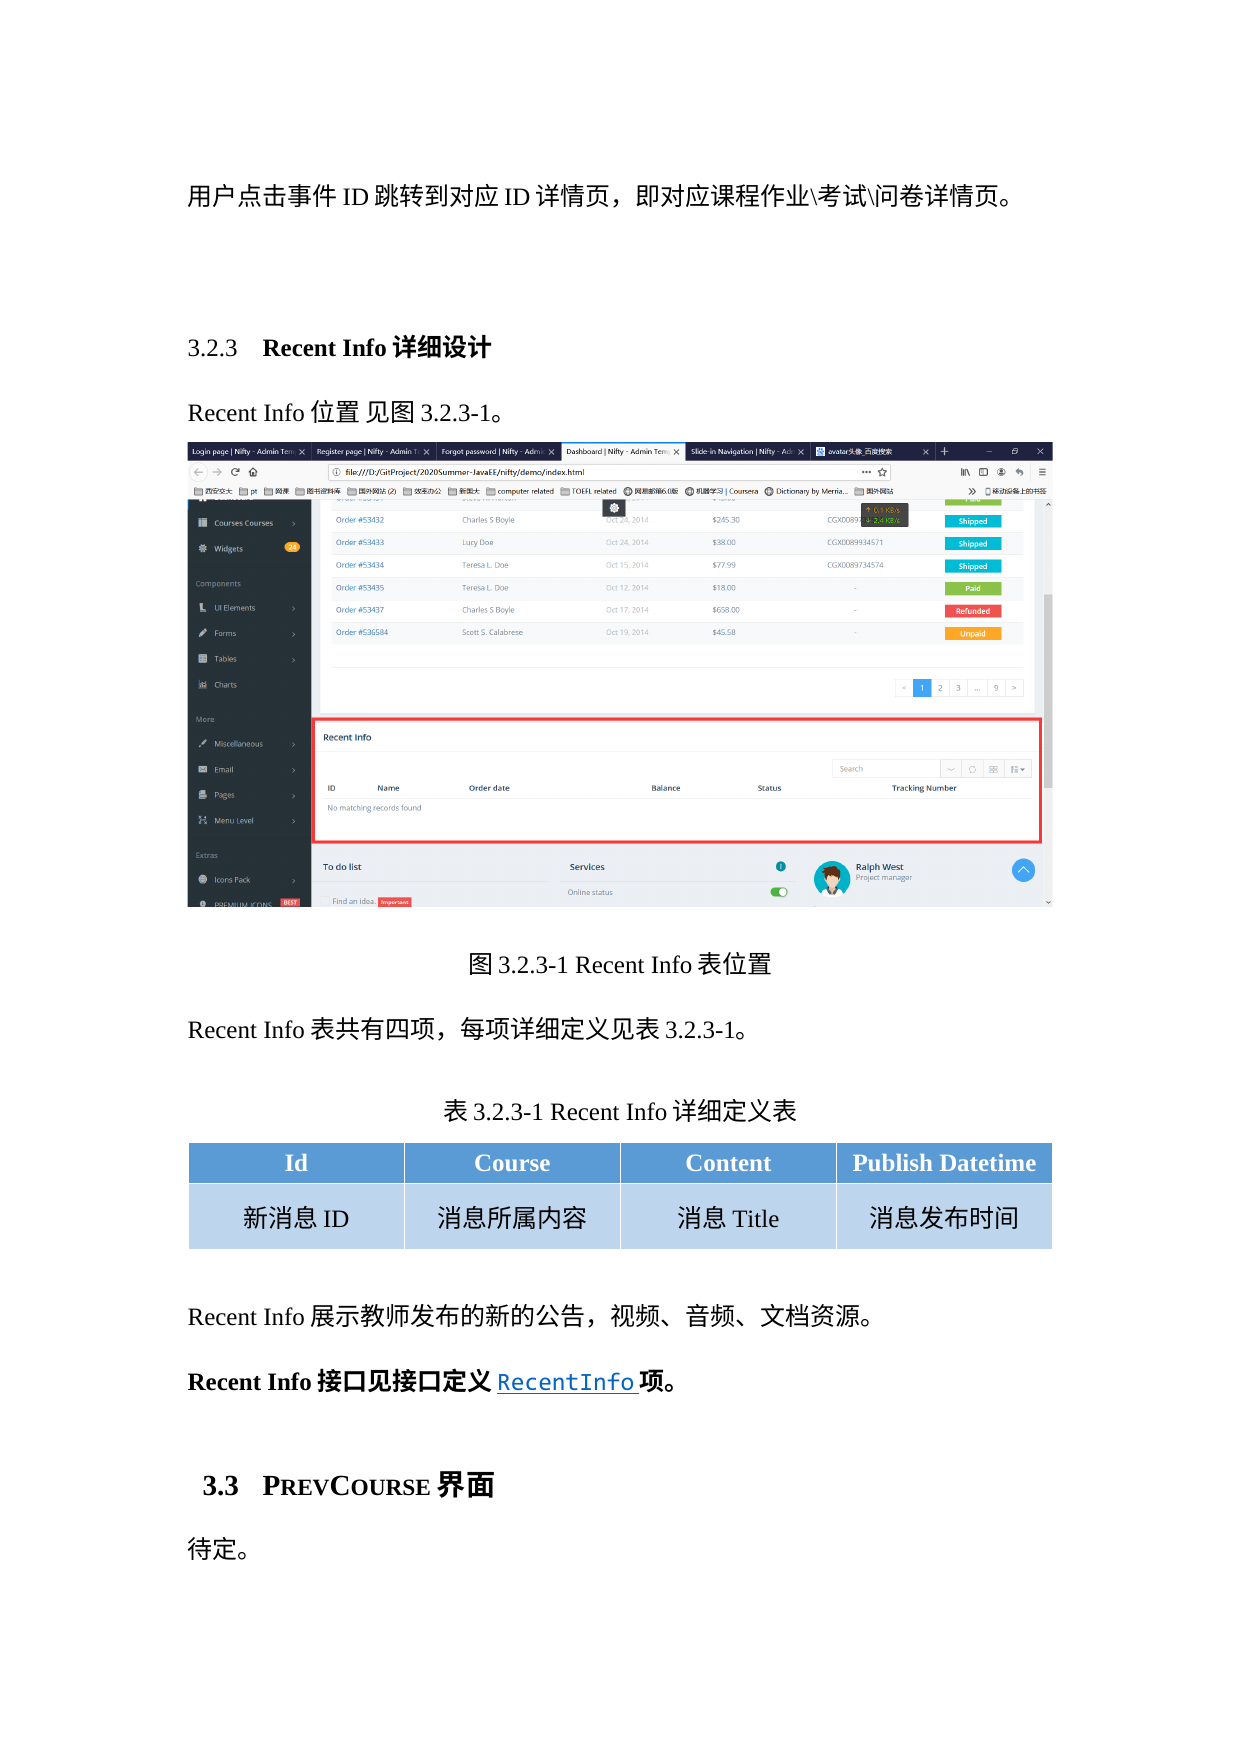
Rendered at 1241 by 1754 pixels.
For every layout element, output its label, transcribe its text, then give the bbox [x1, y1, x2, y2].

text Recent Info位置 见图3.2.3-1。 [187, 378, 1053, 442]
text Recent Info接口见接口定义RecentInfo项。 [187, 1347, 1053, 1412]
table_cell 消息所属内容 [405, 1184, 620, 1249]
text 待定。 [187, 1515, 1053, 1580]
subtitle Recent Info详细设计 [187, 313, 1053, 378]
subtitle PrevCourse界面 [202, 1450, 1053, 1515]
text 用户点击事件ID跳转到对应ID详情页，即对应课程作业\考试\问卷详情页。 [187, 162, 1053, 227]
text 表3.2.3-1 Recent Info详细定义表 [187, 1077, 1053, 1142]
text 图3.2.3-1 Recent Info表位置 [187, 930, 1053, 995]
table_header Id [189, 1143, 404, 1183]
table_header Content [621, 1143, 836, 1183]
text Recent Info展示教师发布的新的公告，视频、音频、文档资源。 [187, 1282, 1053, 1347]
picture [187, 442, 1053, 907]
table_cell 消息Title [621, 1184, 836, 1249]
table_header Course [405, 1143, 620, 1183]
text Recent Info表共有四项，每项详细定义见表3.2.3-1。 [187, 995, 1053, 1060]
table_header Publish Datetime [837, 1143, 1052, 1183]
table_cell 消息发布时间 [837, 1184, 1052, 1249]
table_cell 新消息ID [189, 1184, 404, 1249]
